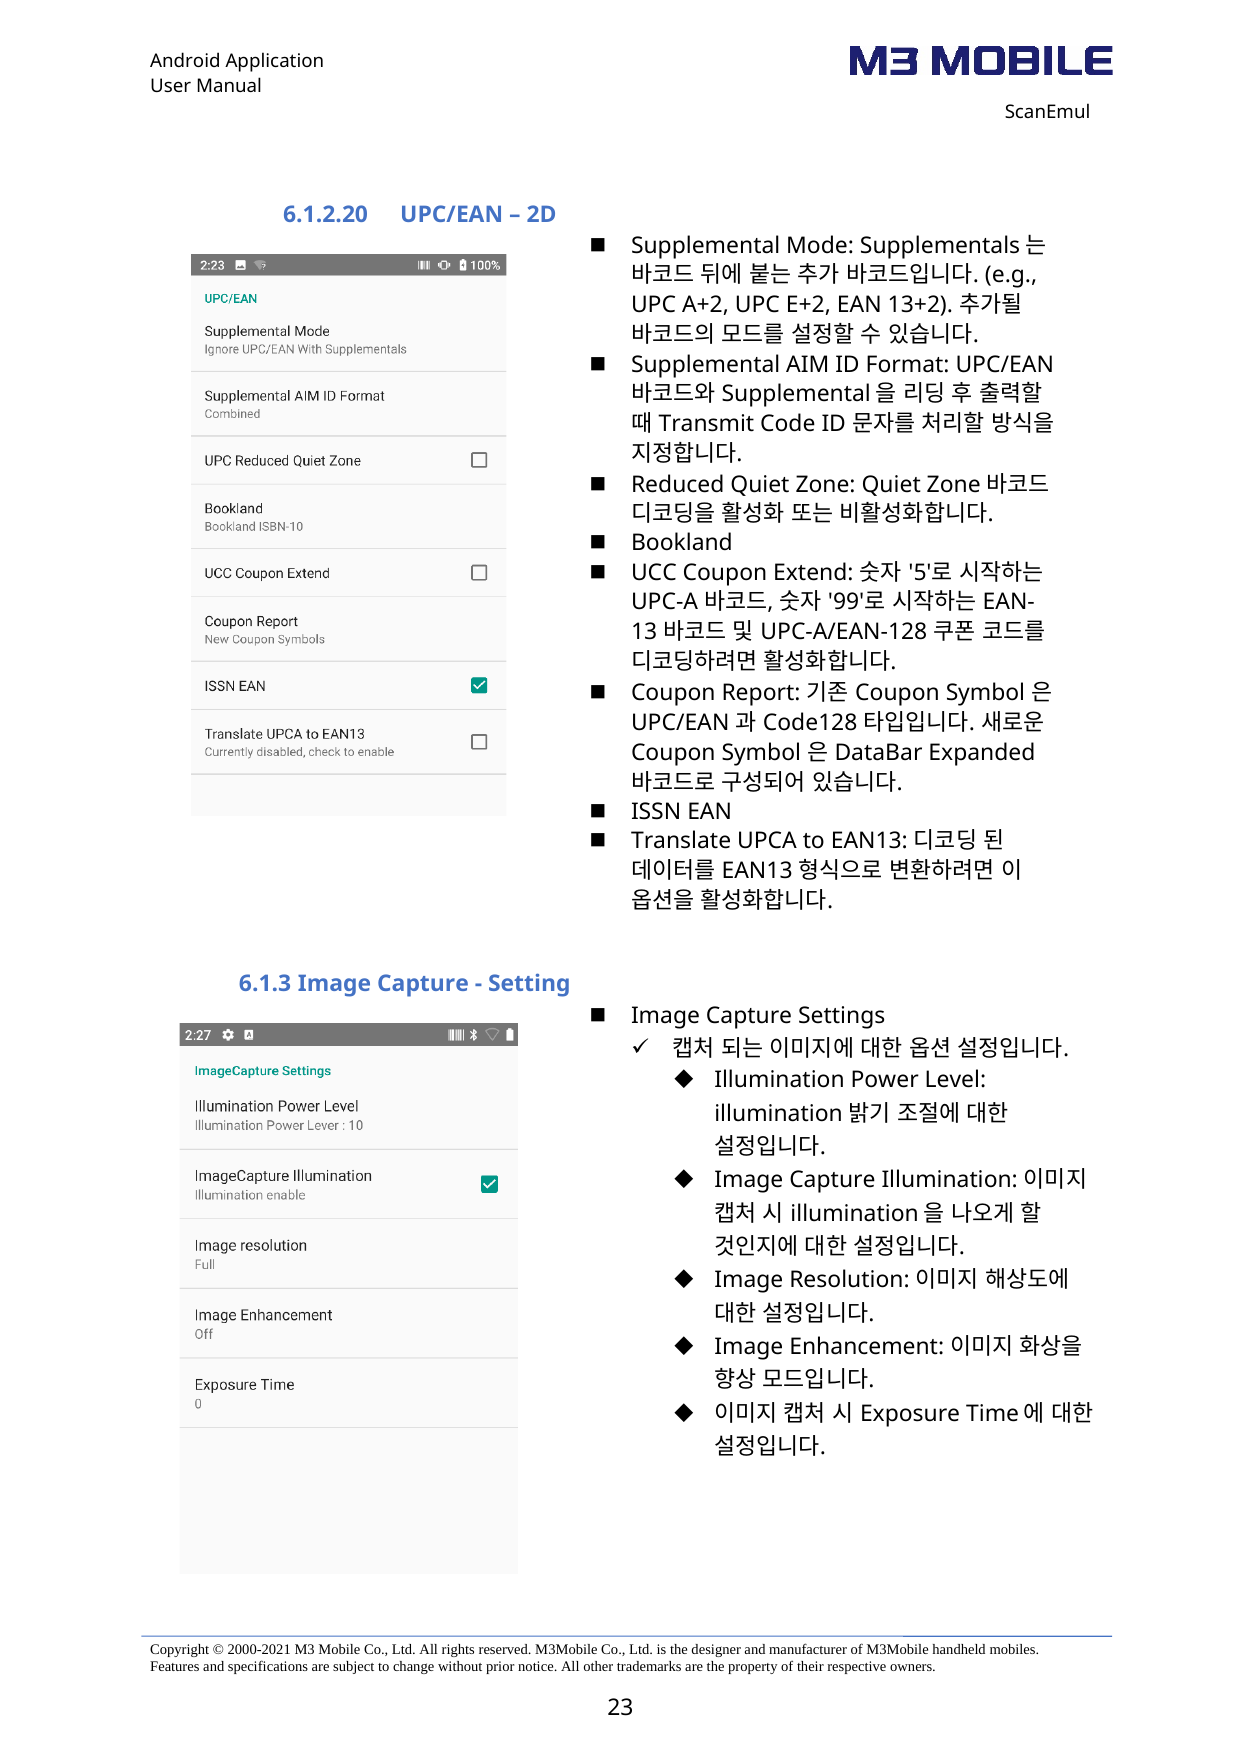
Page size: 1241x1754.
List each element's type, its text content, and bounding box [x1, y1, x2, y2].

table_header Supplemental Mode: Supplementals는 바코드 뒤에 붙는 추가 바코드입니다. (e.g., UPC A+2, UPC E+2, EAN 13+2). 추가될 바코드의 모드를 설정할 수 있습니다. Supplemental AIM ID Format: UPC/EAN 바코드와 Supplemental을 리딩 후 출력할 때 Transmit Code ID 문자를 처리할 방식을 지정합니다. Reduced Quiet Zone: Quiet Zone 바코드 디코딩을 활성화 또는 비활성화합니다. Bookland UCC Coupon Extend: 숫자 '5'로 시작하는 UPC-A 바코드, 숫자 '99'로 시작하는 EAN-13 바코드 및 UPC-A/EAN-128 쿠폰 코드를 디코딩하려면 활성화합니다. Coupon Report: 기존 Coupon Symbol 은 UPC/EAN 과 Code128 타입입니다. 새로운 Coupon Symbol 은 DataBar Expanded 바코드로 구성되어 있습니다. ISSN EAN Translate UPCA to EAN13: 디코딩 된 데이터를 EAN13 형식으로 변환하려면 이 옵션을 활성화합니다. [536, 229, 1068, 946]
table_header [161, 999, 536, 1577]
table_header [161, 229, 536, 946]
picture [191, 254, 507, 816]
picture [179, 1023, 518, 1574]
picture [850, 46, 1113, 75]
table_header Image Capture Settings 캡처 되는 이미지에 대한 옵션 설정입니다. Illumination Power Level: illumination 밝기 조절에 대한 설정입니다. Image Capture Illumination: 이미지 캡처 시 illumination을 나오게 할 것인지에 대한 설정입니다. Image Resolution: 이미지 해상도에 대한 설정입니다. Image Enhancement: 이미지 화상을 향상 모드입니다. 이미지 캡처 시 Exposure Time에 대한 설정입니다. [536, 999, 1110, 1577]
subtitle UPC/EAN – 2D [283, 198, 1090, 229]
subtitle Image Capture - Setting [239, 967, 1090, 998]
